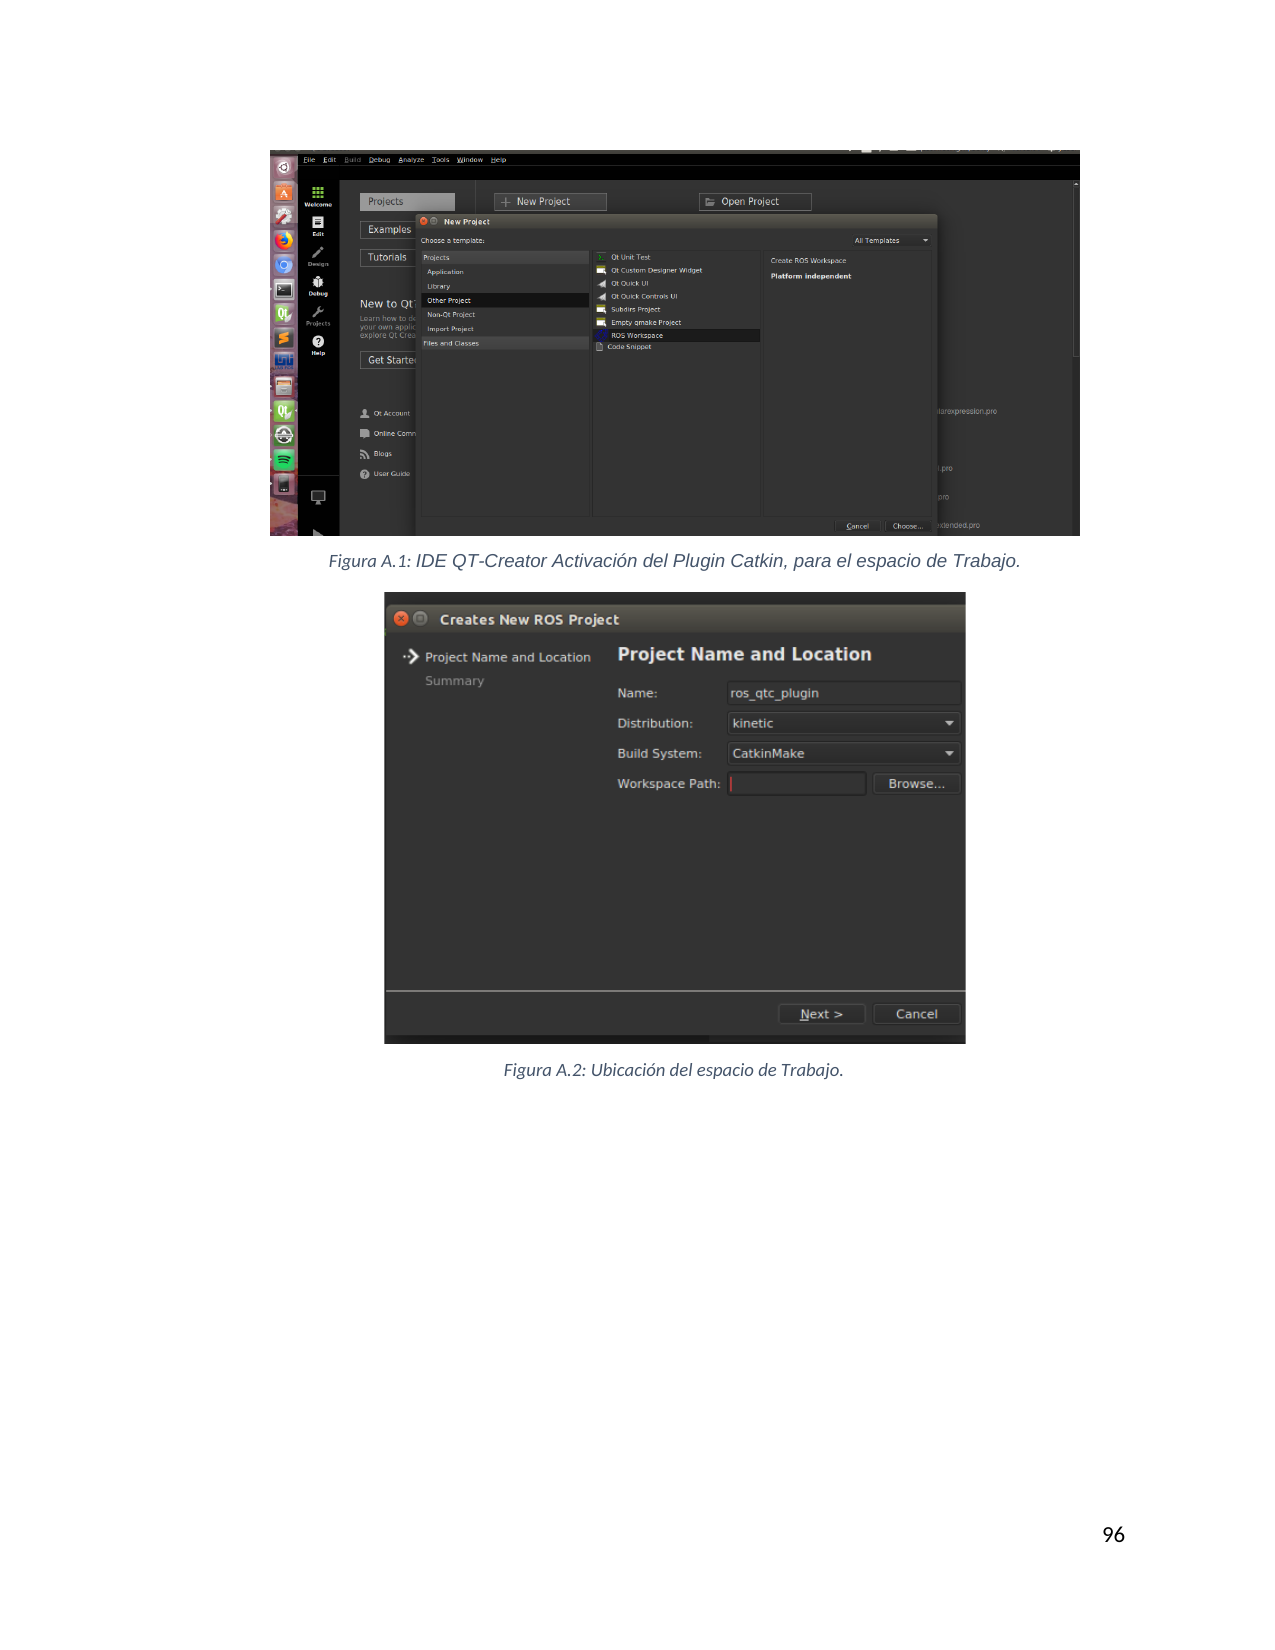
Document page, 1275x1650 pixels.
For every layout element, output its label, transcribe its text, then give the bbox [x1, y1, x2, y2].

picture [270, 150, 1080, 536]
picture [384, 592, 966, 1044]
